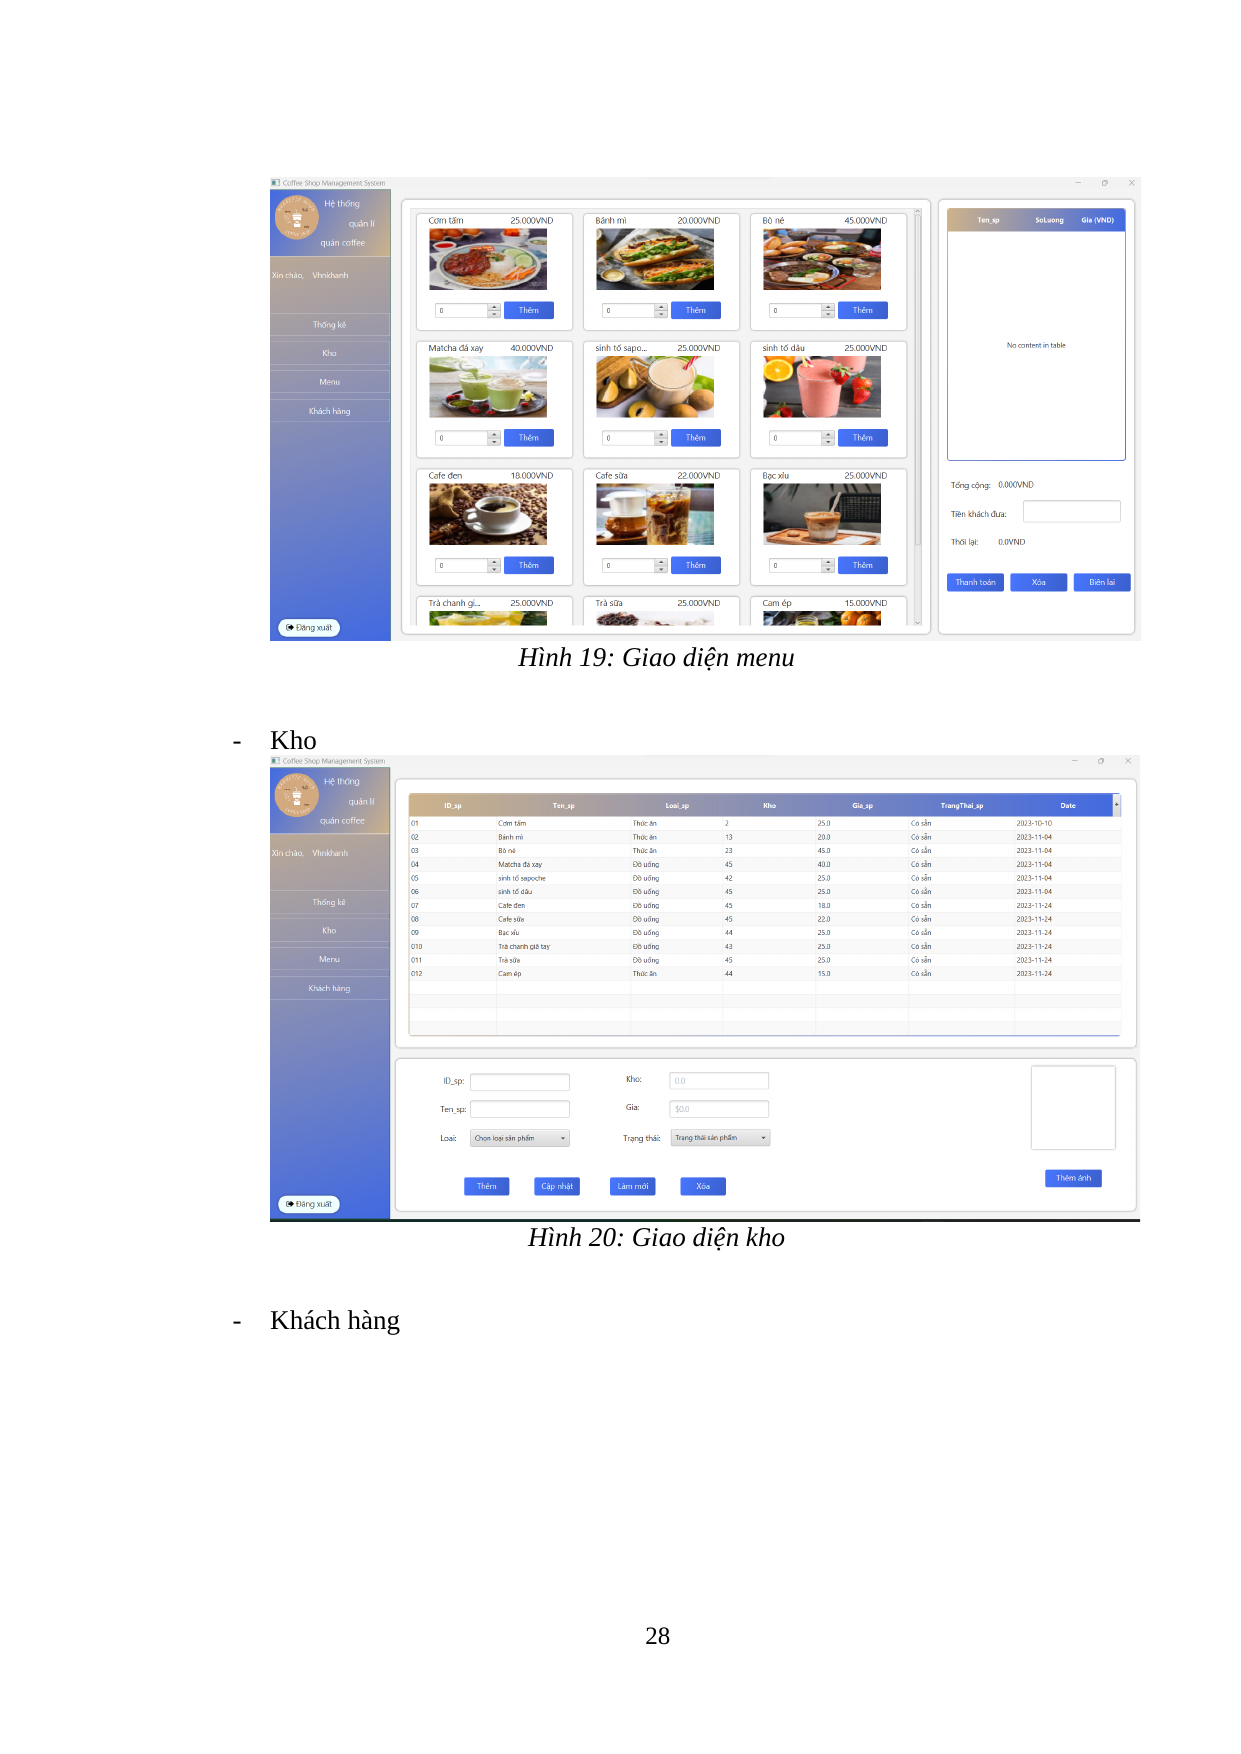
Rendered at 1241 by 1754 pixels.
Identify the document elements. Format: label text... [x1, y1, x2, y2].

text Hình 20: Giao diện kho [195, 1221, 1120, 1252]
text Hình 19: Giao diện menu [195, 641, 1120, 672]
picture [270, 755, 1141, 1222]
picture [270, 177, 1142, 641]
list Khách hàng [232, 1304, 1120, 1336]
list Kho [232, 724, 1120, 755]
